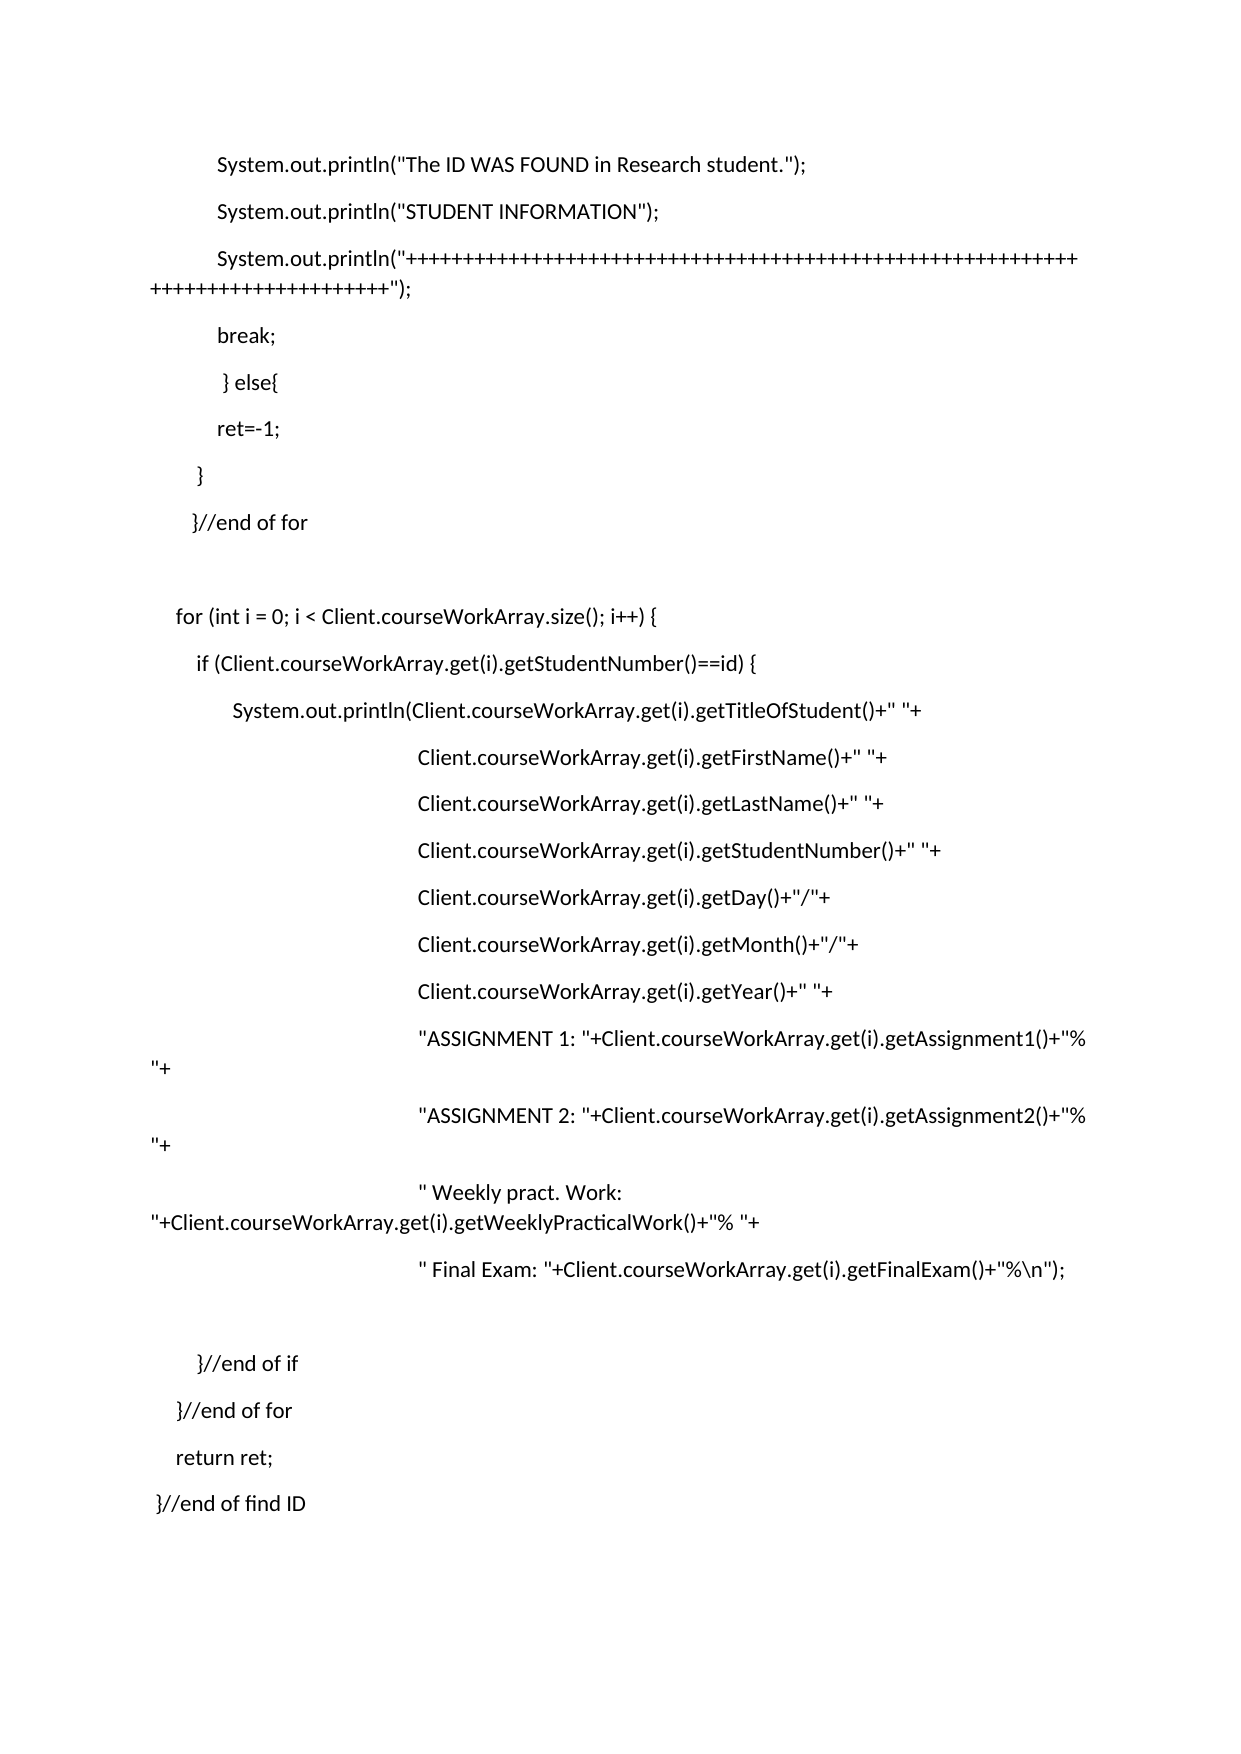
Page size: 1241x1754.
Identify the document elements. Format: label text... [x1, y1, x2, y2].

text }//end of for [150, 508, 1090, 536]
text Client.courseWorkArray.get(i).getDay()+"/"+ [150, 883, 1090, 911]
text "ASSIGNMENT 2: "+Client.courseWorkArray.get(i).getAssignment2()+"% "+ [150, 1101, 1090, 1159]
text }//end of for [150, 1396, 1090, 1424]
text Client.courseWorkArray.get(i).getFirstName()+" "+ [150, 743, 1090, 771]
text System.out.println("STUDENT INFORMATION"); [150, 197, 1090, 225]
text } else{ [150, 368, 1090, 396]
text Client.courseWorkArray.get(i).getLastName()+" "+ [150, 789, 1090, 818]
text System.out.println("++++++++++++++++++++++++++++++++++++++++++++++++++++++++++++++++++++++++++++++++"); [150, 244, 1090, 302]
text "ASSIGNMENT 1: "+Client.courseWorkArray.get(i).getAssignment1()+"% "+ [150, 1024, 1090, 1082]
text System.out.println("The ID WAS FOUND in Research student."); [150, 150, 1090, 178]
text " Final Exam: "+Client.courseWorkArray.get(i).getFinalExam()+"%\n"); [150, 1255, 1090, 1283]
text ret=-1; [150, 414, 1090, 443]
text Client.courseWorkArray.get(i).getMonth()+"/"+ [150, 930, 1090, 958]
text }//end of find ID [150, 1489, 1090, 1518]
text if (Client.courseWorkArray.get(i).getStudentNumber()==id) { [150, 649, 1090, 677]
text System.out.println(Client.courseWorkArray.get(i).getTitleOfStudent()+" "+ [150, 696, 1090, 724]
text for (int i = 0; i < Client.courseWorkArray.size(); i++) { [150, 602, 1090, 630]
text break; [150, 321, 1090, 349]
text }//end of if [150, 1349, 1090, 1377]
text } [150, 461, 1090, 489]
text " Weekly pract. Work: "+Client.courseWorkArray.get(i).getWeeklyPracticalWork()+"% "+ [150, 1178, 1090, 1236]
text Client.courseWorkArray.get(i).getStudentNumber()+" "+ [150, 836, 1090, 864]
text Client.courseWorkArray.get(i).getYear()+" "+ [150, 977, 1090, 1005]
text return ret; [150, 1443, 1090, 1471]
